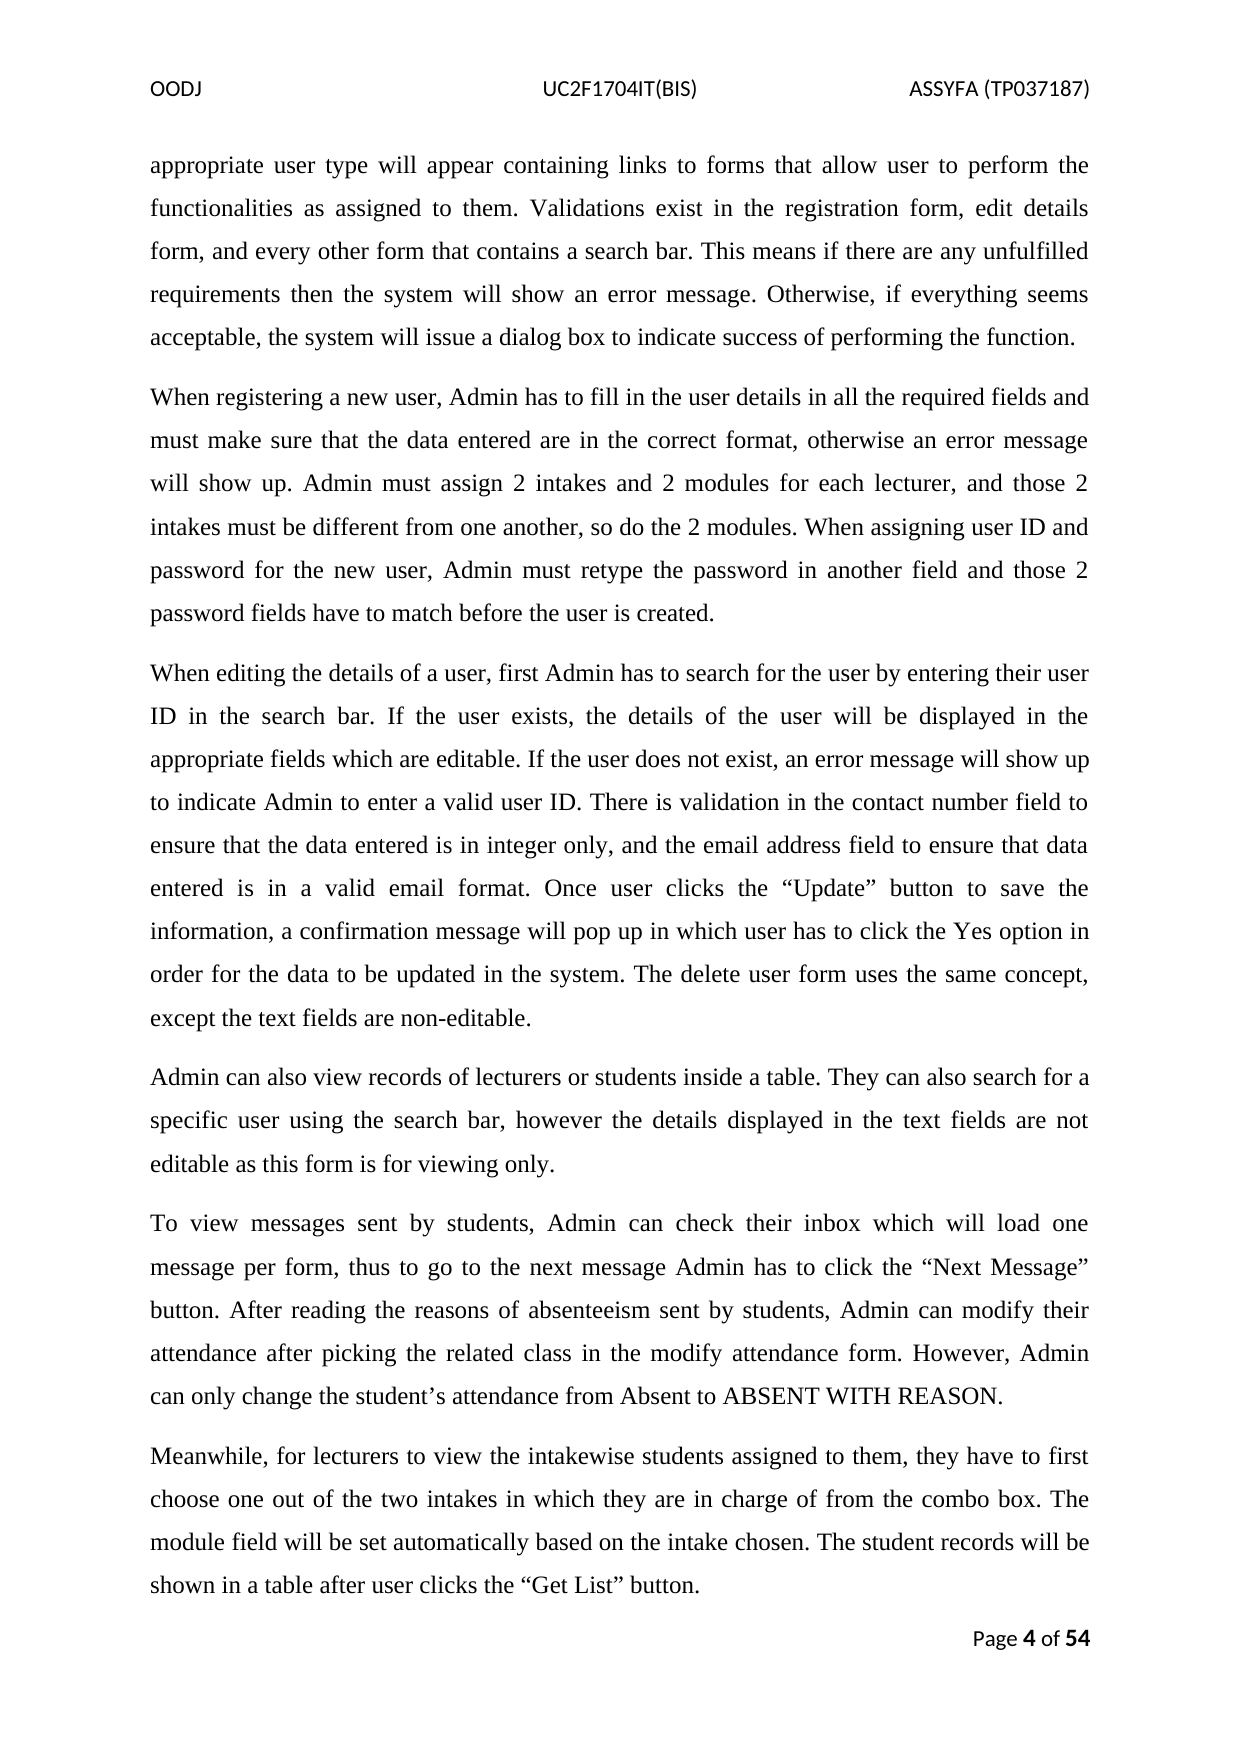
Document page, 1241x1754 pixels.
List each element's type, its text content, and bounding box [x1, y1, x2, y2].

text To view messages sent by students, Admin can check their inbox which will load one message per form, thus to go to the next message Admin has to click the “Next Message” button. After reading the reasons of absenteeism sent by students, Admin can modify their attendance after picking the related class in the modify attendance form. However, Admin can only change the student’s attendance from Absent to ABSENT WITH REASON. [150, 1208, 1090, 1410]
text Admin can also view records of lecturers or students inside a table. They can also search for a specific user using the search bar, however the details displayed in the text fields are not editable as this form is for viewing only. [150, 1062, 1090, 1177]
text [150, 150, 1090, 351]
text When registering a new user, Admin has to fill in the user details in all the required fields and must make sure that the data entered are in the correct format, otherwise an error message will show up. Admin must assign 2 intakes and 2 modules for each lecturer, and those 2 intakes must be different from one another, so do the 2 modules. When assigning user ID and password for the new user, Admin must retype the password in another field and those 2 password fields have to match before the user is created. [150, 382, 1090, 627]
text When editing the details of a user, first Admin has to search for the user by entering their user ID in the search bar. If the user exists, the details of the user will be displayed in the appropriate fields which are editable. If the user does not exist, an error message will show up to indicate Admin to enter a valid user ID. There is validation in the contact number field to ensure that the data entered is in integer only, and the email address field to ensure that data entered is in a valid email format. Once user clicks the “Update” button to save the information, a confirmation message will pop up in which user has to click the Yes option in order for the data to be updated in the system. The delete user form uses the same concept, except the text fields are non-editable. [150, 658, 1090, 1031]
text Meanwhile, for lecturers to view the intakewise students assigned to them, they have to first choose one out of the two intakes in which they are in charge of from the combo box. The module field will be set automatically based on the intake chosen. The student records will be shown in a table after user clicks the “Get List” button. [150, 1441, 1090, 1599]
